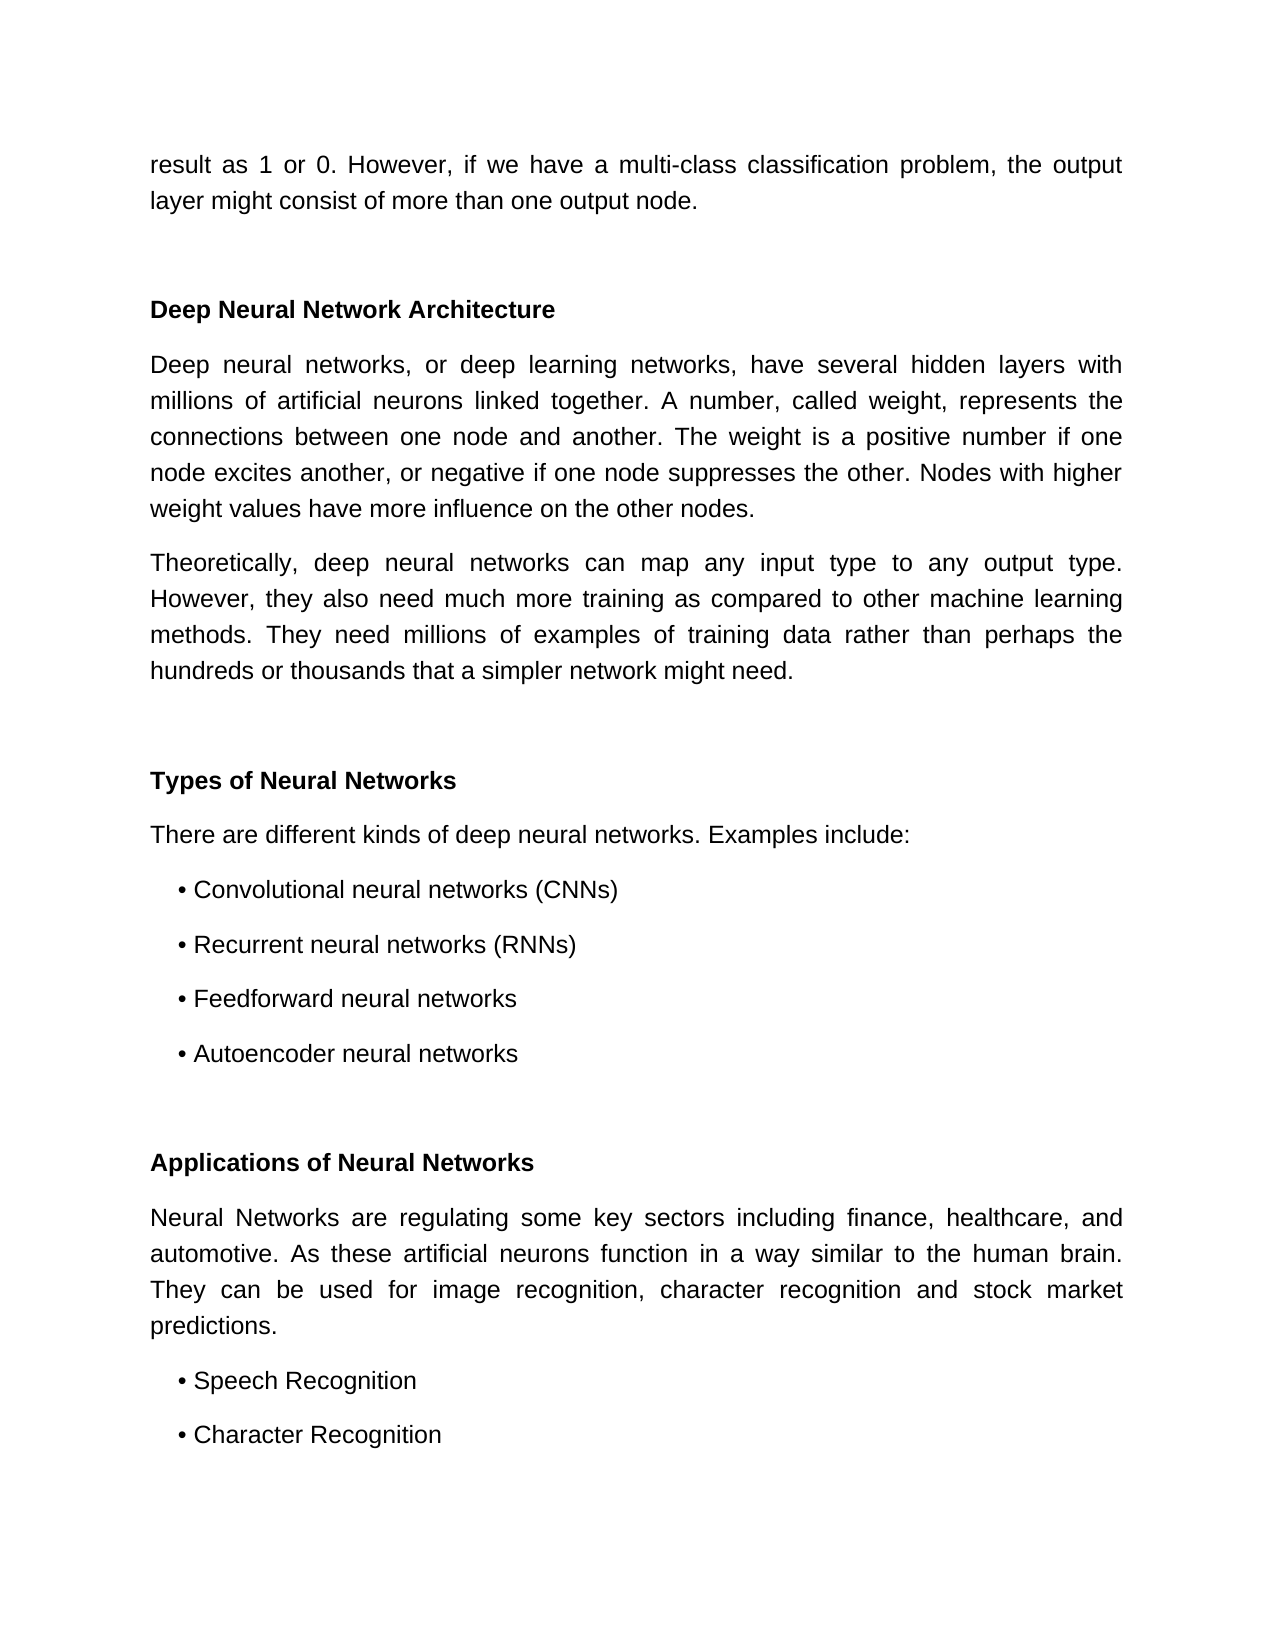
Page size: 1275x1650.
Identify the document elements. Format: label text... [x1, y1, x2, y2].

text Applications of Neural Networks [150, 1148, 1125, 1177]
text There are different kinds of deep neural networks. Examples include: [150, 820, 1125, 849]
text Types of Neural Networks [150, 766, 1125, 794]
text Neural Networks are regulating some key sectors including finance, healthcare, and automotive. As these artificial neurons function in a way similar to the human brain. They can be used for image recognition, character recognition and stock market predictions. [150, 1203, 1125, 1340]
text Theoretically, deep neural networks can map any input type to any output type. However, they also need much more training as compared to other machine learning methods. They need millions of examples of training data rather than perhaps the hundreds or thousands that a simpler network might need. [150, 548, 1125, 685]
text Deep Neural Network Architecture [150, 295, 1125, 324]
text • Recurrent neural networks (RNNs) [150, 930, 1125, 958]
text • Feedforward neural networks [150, 984, 1125, 1013]
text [150, 150, 1125, 215]
text • Character Recognition [150, 1420, 1125, 1449]
text • Speech Recognition [150, 1366, 1125, 1394]
text • Autoencoder neural networks [150, 1039, 1125, 1068]
text • Convolutional neural networks (CNNs) [150, 875, 1125, 904]
text Deep neural networks, or deep learning networks, have several hidden layers with millions of artificial neurons linked together. A number, called weight, represents the connections between one node and another. The weight is a positive number if one node excites another, or negative if one node suppresses the other. Nodes with higher weight values have more influence on the other nodes. [150, 350, 1125, 522]
